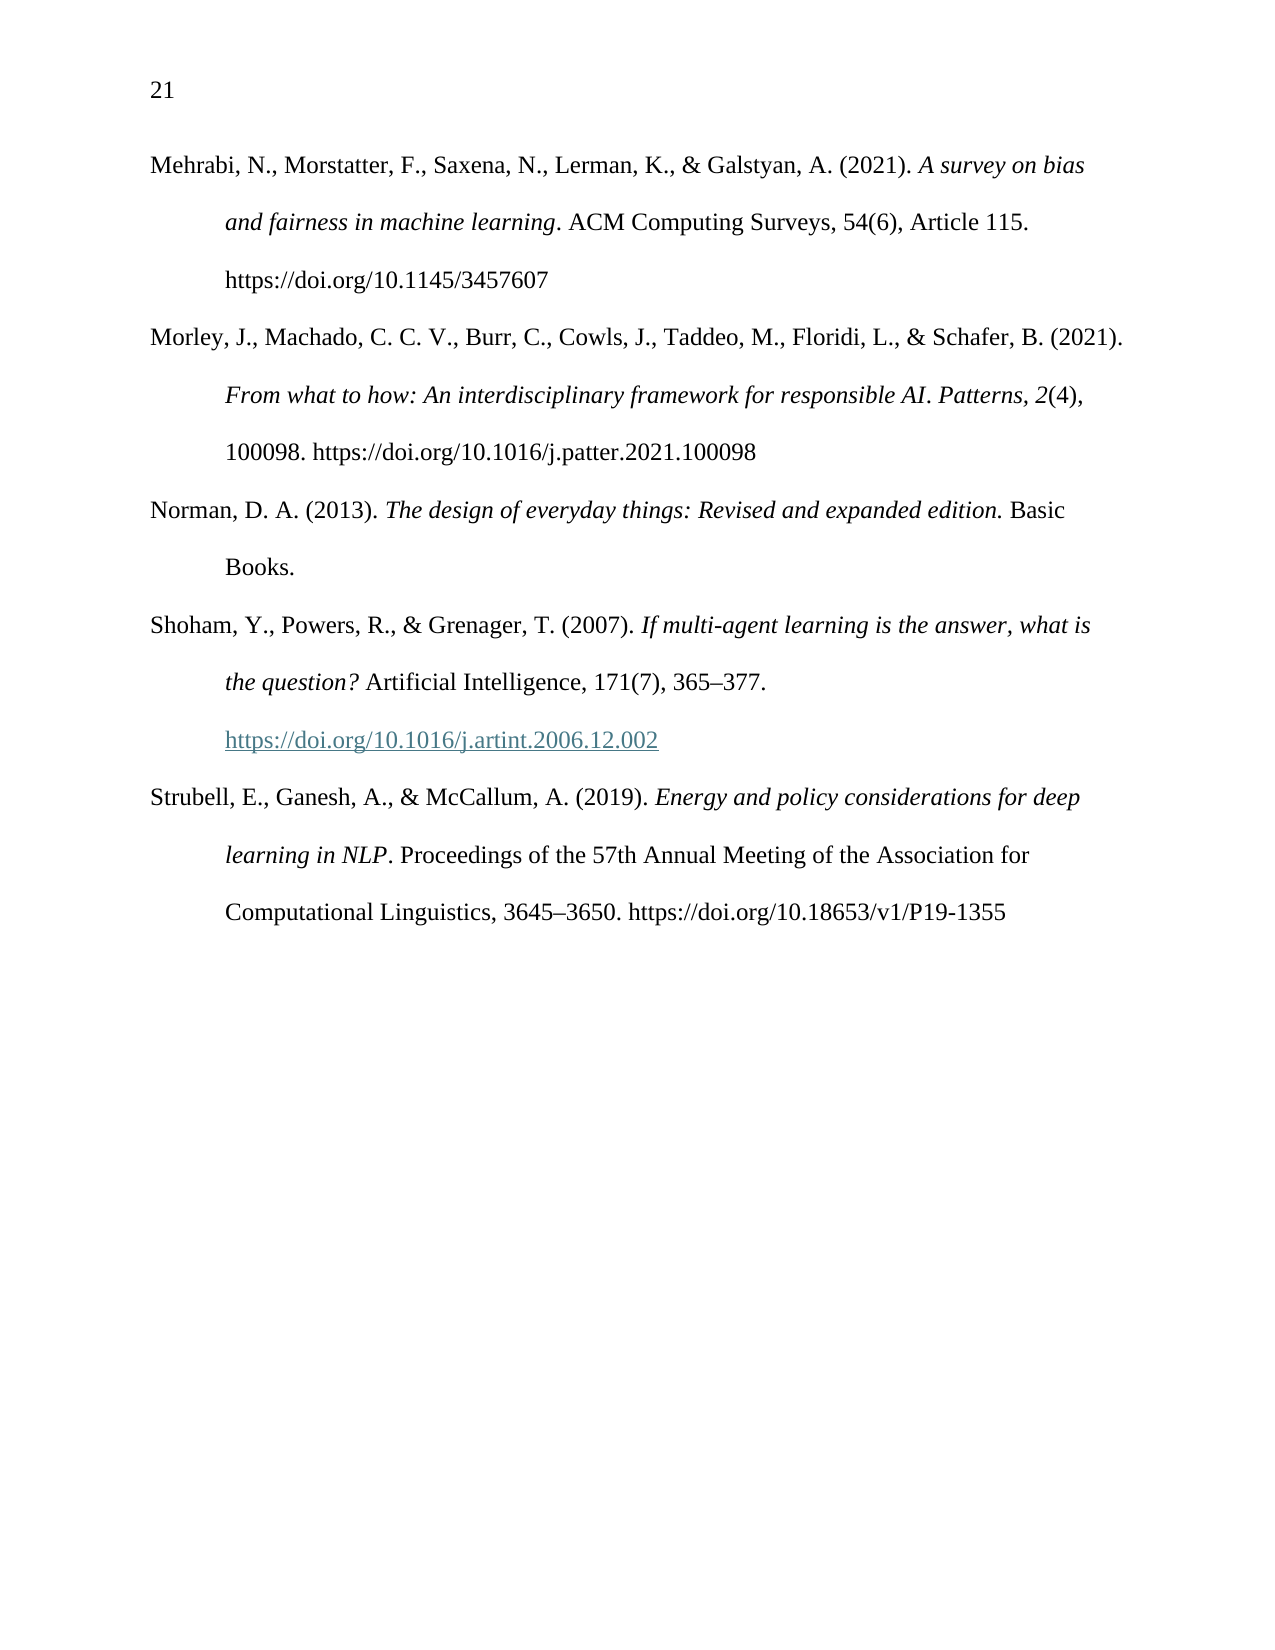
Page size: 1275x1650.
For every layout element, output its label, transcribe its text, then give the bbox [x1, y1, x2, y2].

text Norman, D. A. (2013). The design of everyday things: Revised and expanded edition. Basic Books. [150, 495, 1125, 581]
text Mehrabi, N., Morstatter, F., Saxena, N., Lerman, K., & Galstyan, A. (2021). A survey on bias and fairness in machine learning. ACM Computing Surveys, 54(6), Article 115. https://doi.org/10.1145/3457607 [150, 150, 1125, 294]
text Morley, J., Machado, C. C. V., Burr, C., Cowls, J., Taddeo, M., Floridi, L., & Schafer, B. (2021). From what to how: An interdisciplinary framework for responsible AI. Patterns, 2(4), 100098. https://doi.org/10.1016/j.patter.2021.100098 [150, 322, 1125, 466]
text Shoham, Y., Powers, R., & Grenager, T. (2007). If multi-agent learning is the answer, what is the question? Artificial Intelligence, 171(7), 365–377. https://doi.org/10.1016/j.artint.2006.12.002 [150, 610, 1125, 754]
text Strubell, E., Ganesh, A., & McCallum, A. (2019). Energy and policy considerations for deep learning in NLP. Proceedings of the 57th Annual Meeting of the Association for Computational Linguistics, 3645–3650. https://doi.org/10.18653/v1/P19-1355 [150, 782, 1125, 926]
